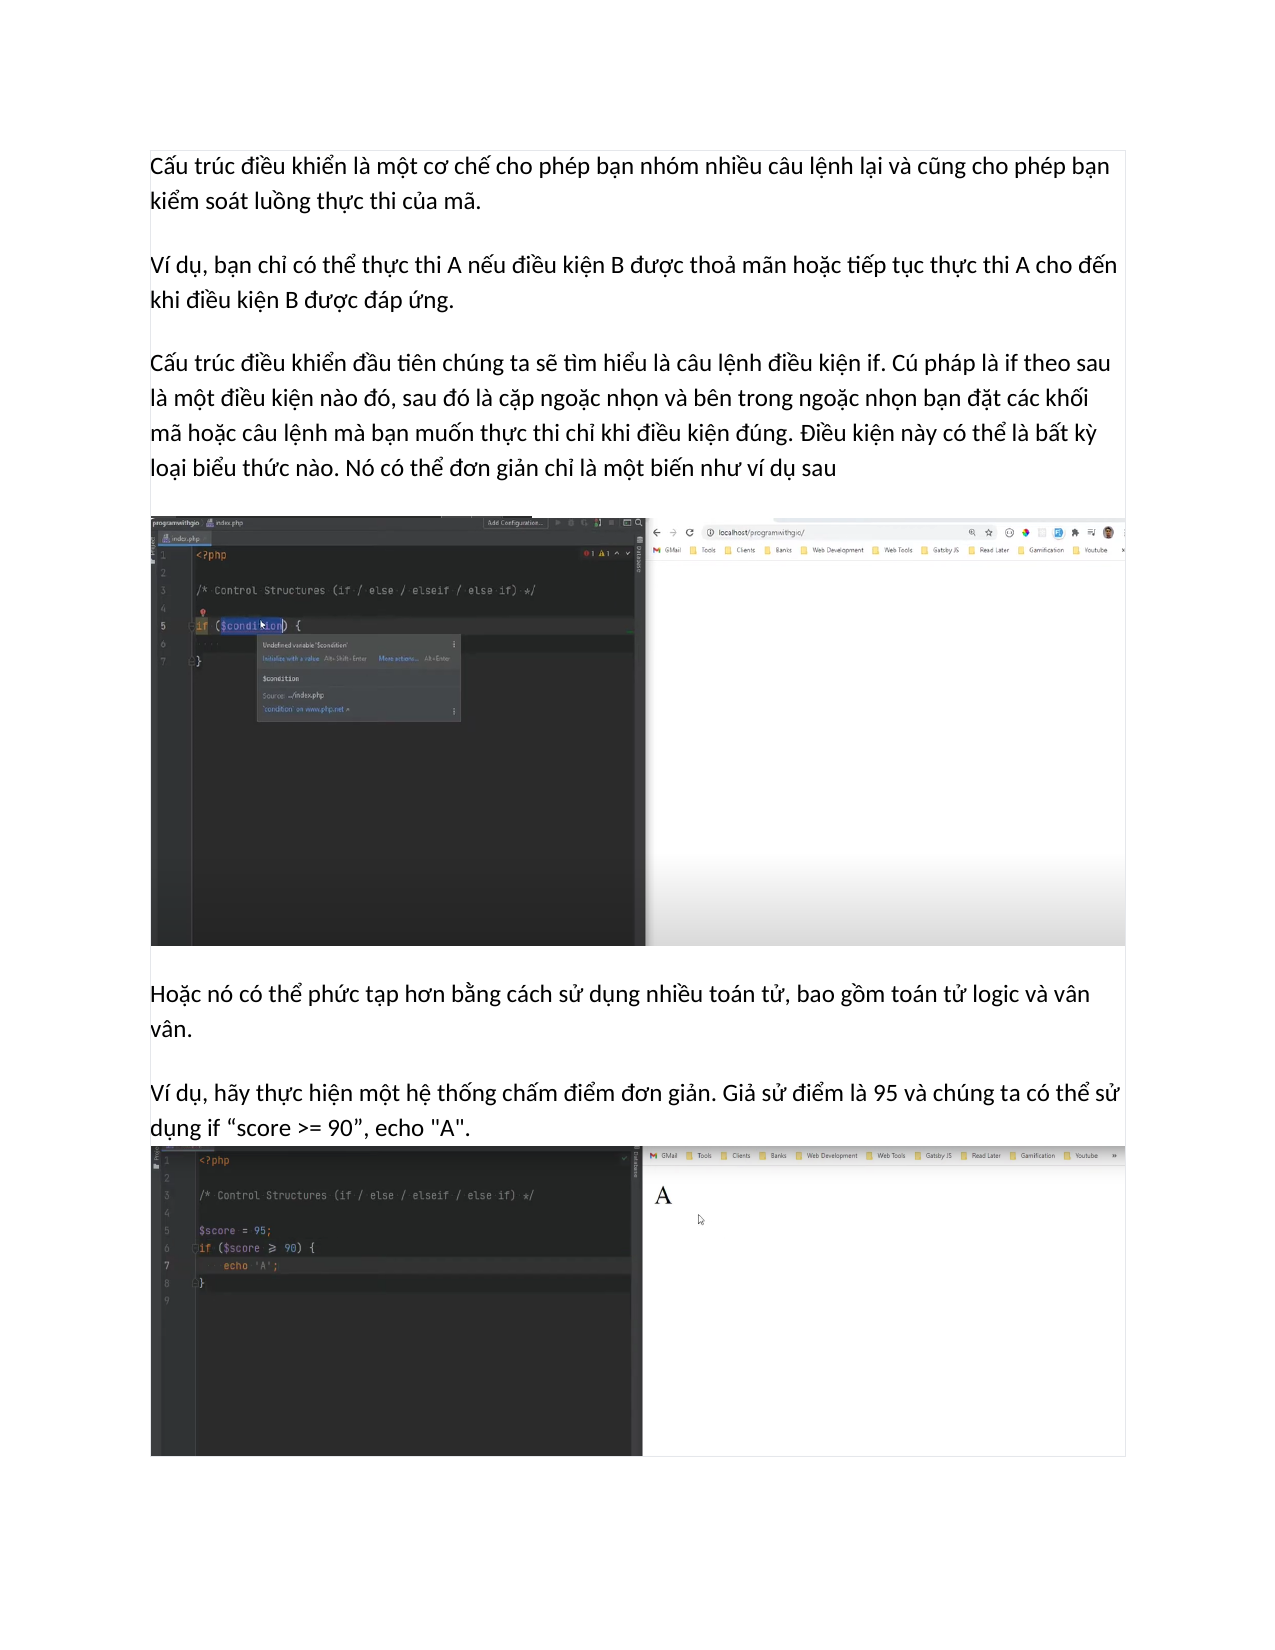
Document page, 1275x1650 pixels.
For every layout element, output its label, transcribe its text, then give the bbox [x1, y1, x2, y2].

text Cấu trúc điều khiển đầu tiên chúng ta sẽ tìm hiểu là câu lệnh điều kiện if. Cú pháp là if theo sau là một điều kiện nào đó, sau đó là cặp ngoặc nhọn và bên trong ngoặc nhọn bạn đặt các khối mã hoặc câu lệnh mà bạn muốn thực thi chỉ khi điều kiện đúng. Điều kiện này có thể là bất kỳ loại biểu thức nào. Nó có thể đơn giản chỉ là một biến như ví dụ sau [151, 347, 1125, 483]
text Cấu trúc điều khiển là một cơ chế cho phép bạn nhóm nhiều câu lệnh lại và cũng cho phép bạn kiểm soát luồng thực thi của mã. [151, 151, 1125, 216]
text Ví dụ, bạn chỉ có thể thực thi A nếu điều kiện B được thoả mãn hoặc tiếp tục thực thi A cho đến khi điều kiện B được đáp ứng. [151, 248, 1125, 314]
picture [151, 1146, 1125, 1456]
text Ví dụ, hãy thực hiện một hệ thống chấm điểm đơn giản. Giả sử điểm là 95 và chúng ta có thể sử dụng if “score >= 90”, echo "A". [151, 1076, 1125, 1146]
picture [151, 516, 1125, 946]
text Hoặc nó có thể phức tạp hơn bằng cách sử dụng nhiều toán tử, bao gồm toán tử logic và vân vân. [151, 978, 1125, 1044]
